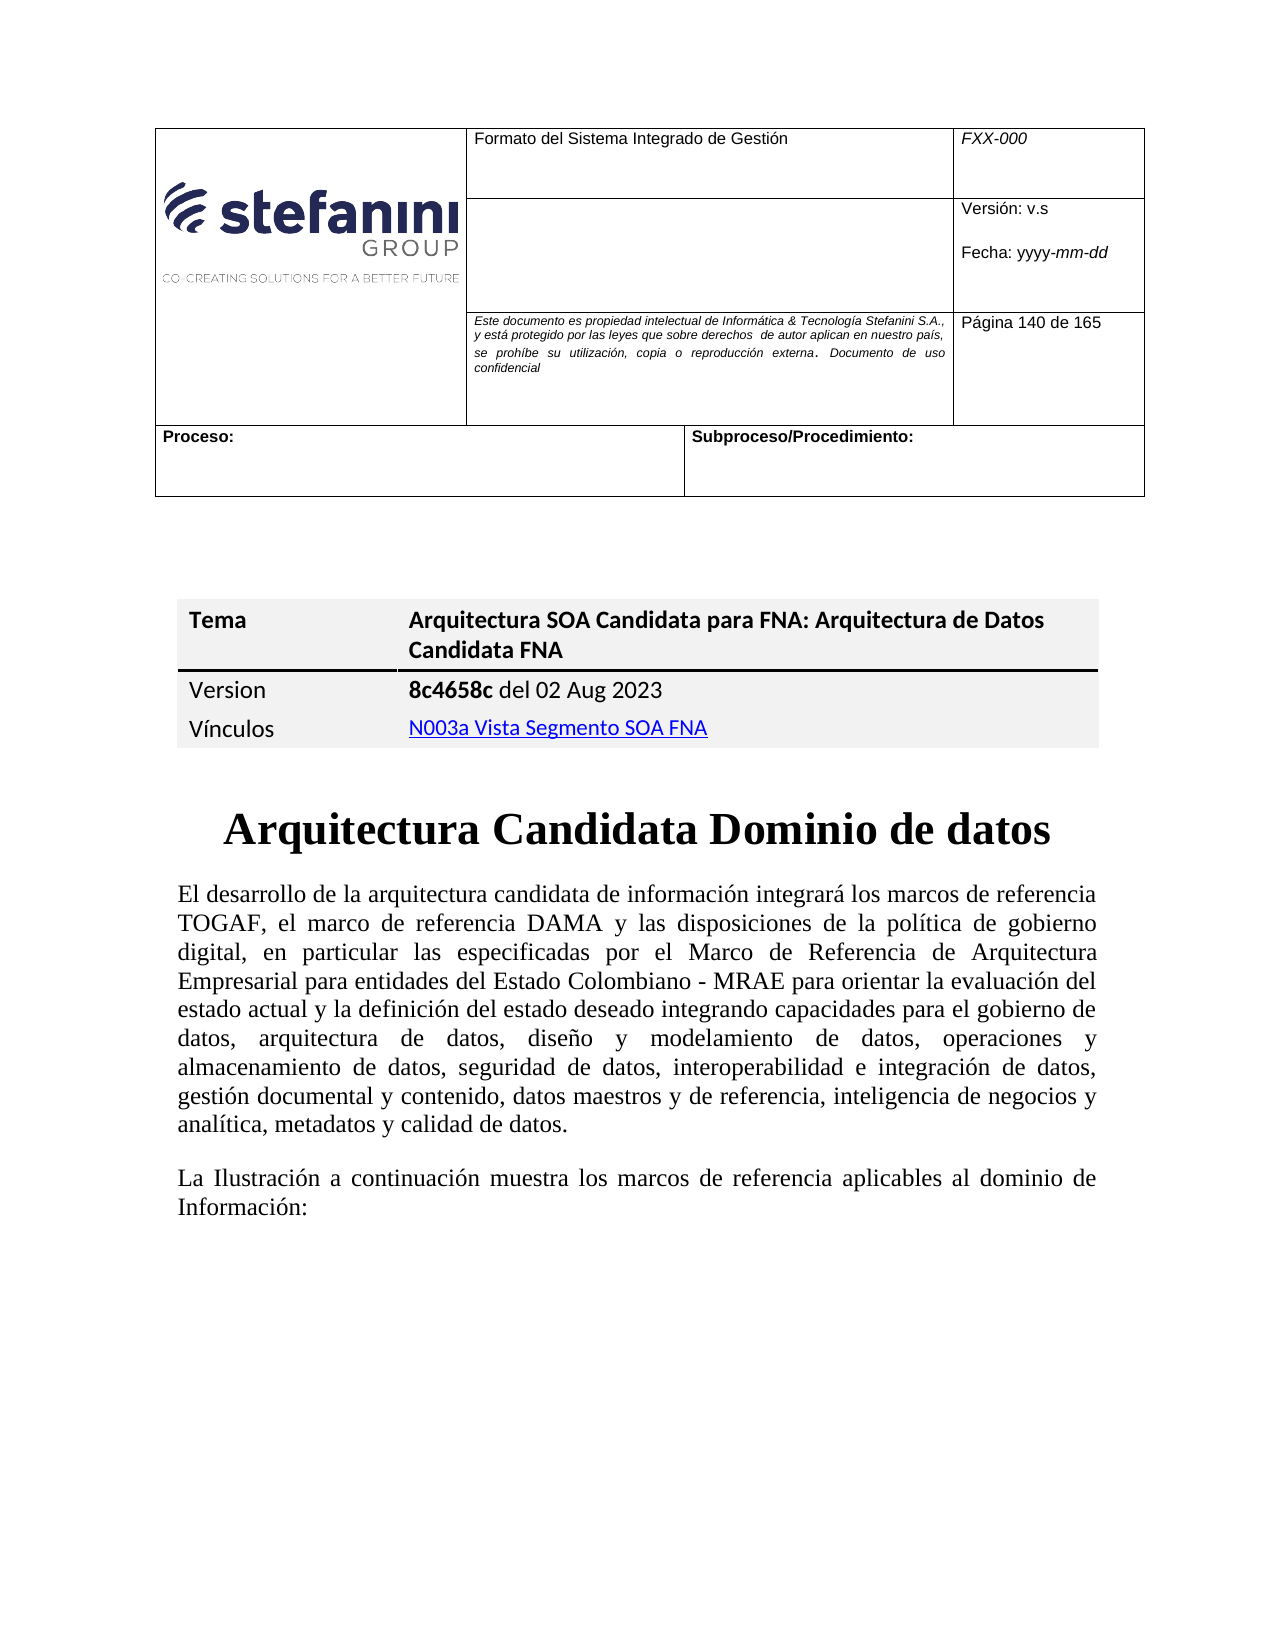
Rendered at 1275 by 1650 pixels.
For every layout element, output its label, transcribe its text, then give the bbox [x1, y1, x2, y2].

table_cell Vínculos [178, 709, 397, 747]
text La Ilustración a continuación muestra los marcos de referencia aplicables al dominio de Información: [177, 1163, 1098, 1221]
table_cell N003a Vista Segmento SOA FNA [398, 709, 1098, 747]
picture [162, 182, 460, 286]
table_header Arquitectura SOA Candidata para FNA: Arquitectura de Datos Candidata FNA [398, 600, 1098, 669]
table_cell Version [178, 672, 397, 708]
text El desarrollo de la arquitectura candidata de información integrará los marcos de referencia TOGAF, el marco de referencia DAMA y las disposiciones de la política de gobierno digital, en particular las especificadas por el Marco de Referencia de Arquitectura Empresarial para entidades del Estado Colombiano - MRAE para orientar la evaluación del estado actual y la definición del estado deseado integrando capacidades para el gobierno de datos, arquitectura de datos, diseño y modelamiento de datos, operaciones y almacenamiento de datos, seguridad de datos, interoperabilidad e integración de datos, gestión documental y contenido, datos maestros y de referencia, inteligencia de negocios y analítica, metadatos y calidad de datos. [177, 879, 1098, 1138]
table_cell 8c4658c del 02 Aug 2023 [398, 672, 1098, 708]
subtitle Arquitectura Candidata Dominio de datos [177, 802, 1098, 854]
table_header Tema [178, 600, 397, 669]
